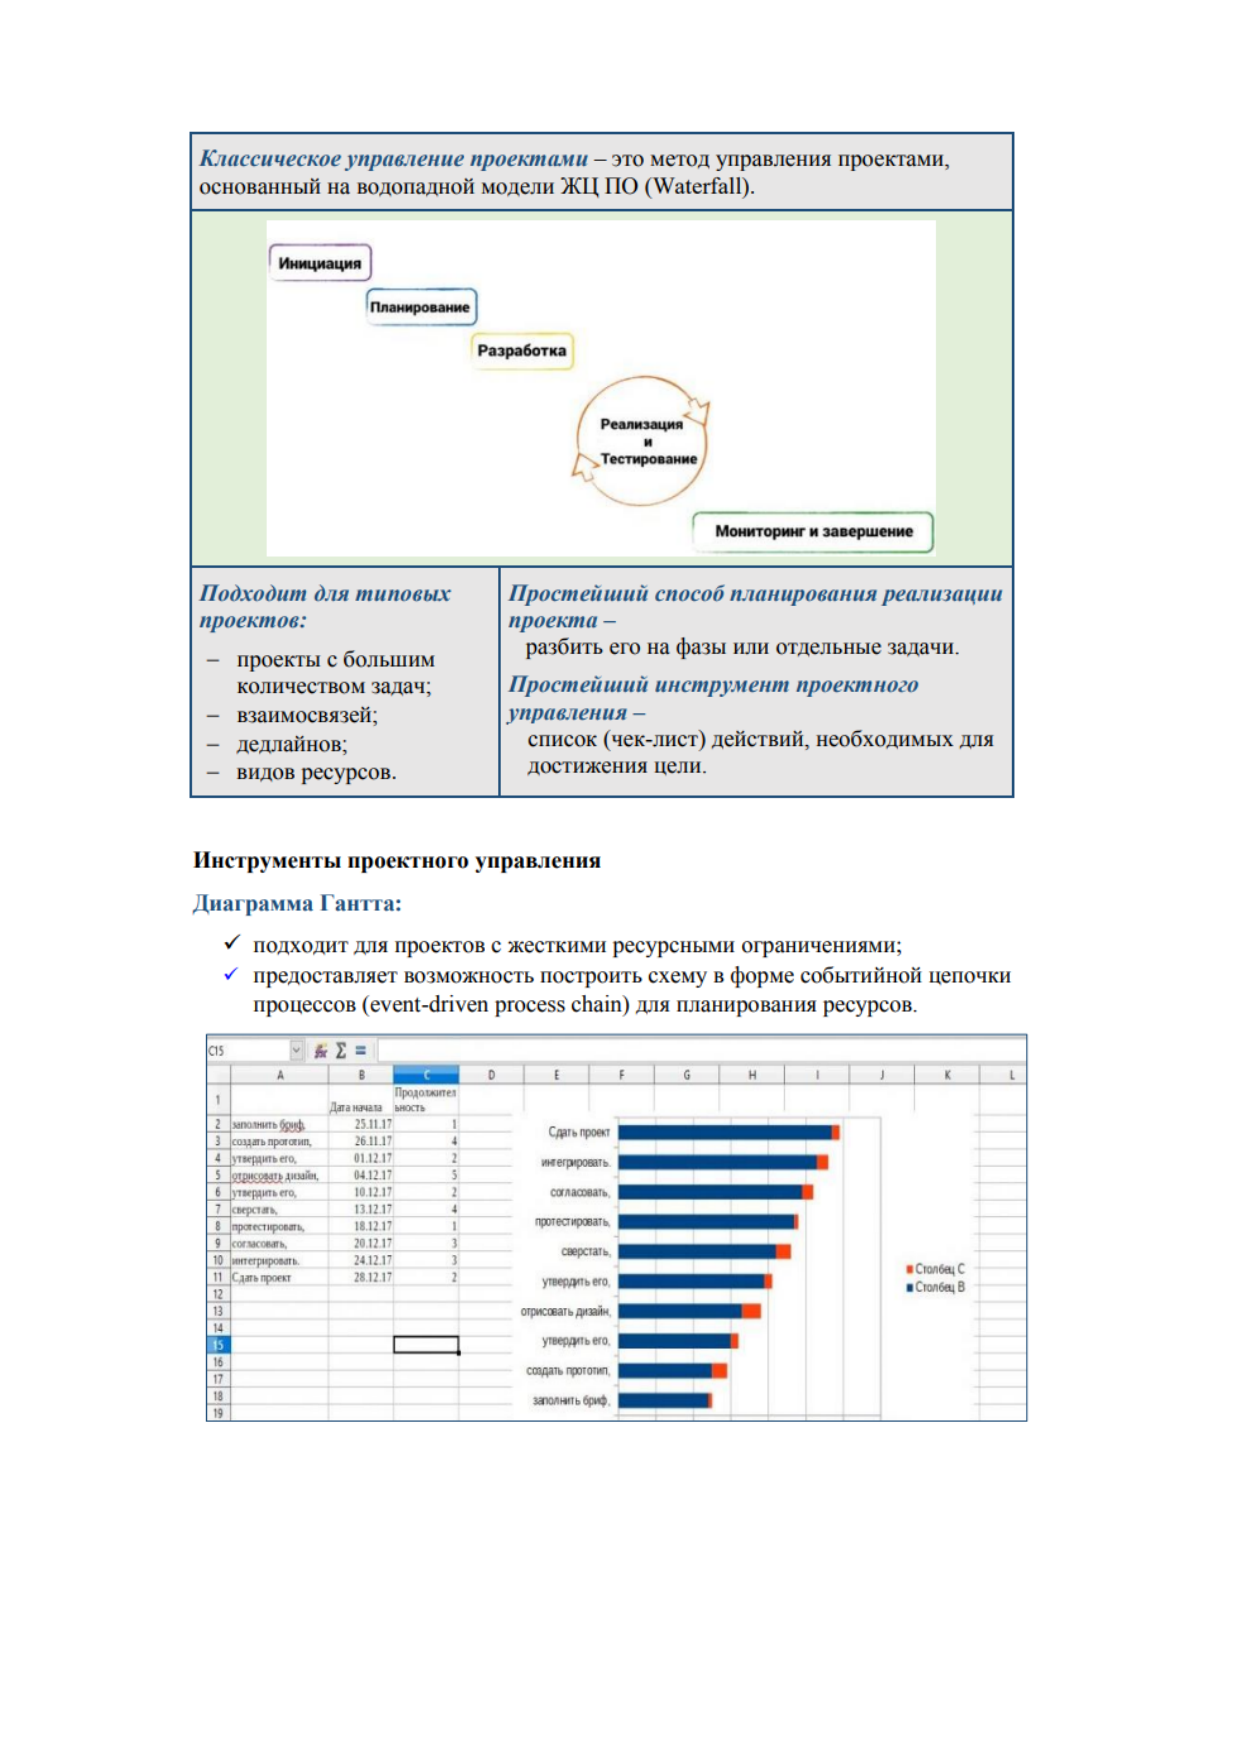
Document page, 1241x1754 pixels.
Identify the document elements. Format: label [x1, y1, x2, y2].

picture [177, 118, 1031, 807]
picture [177, 835, 1054, 1461]
